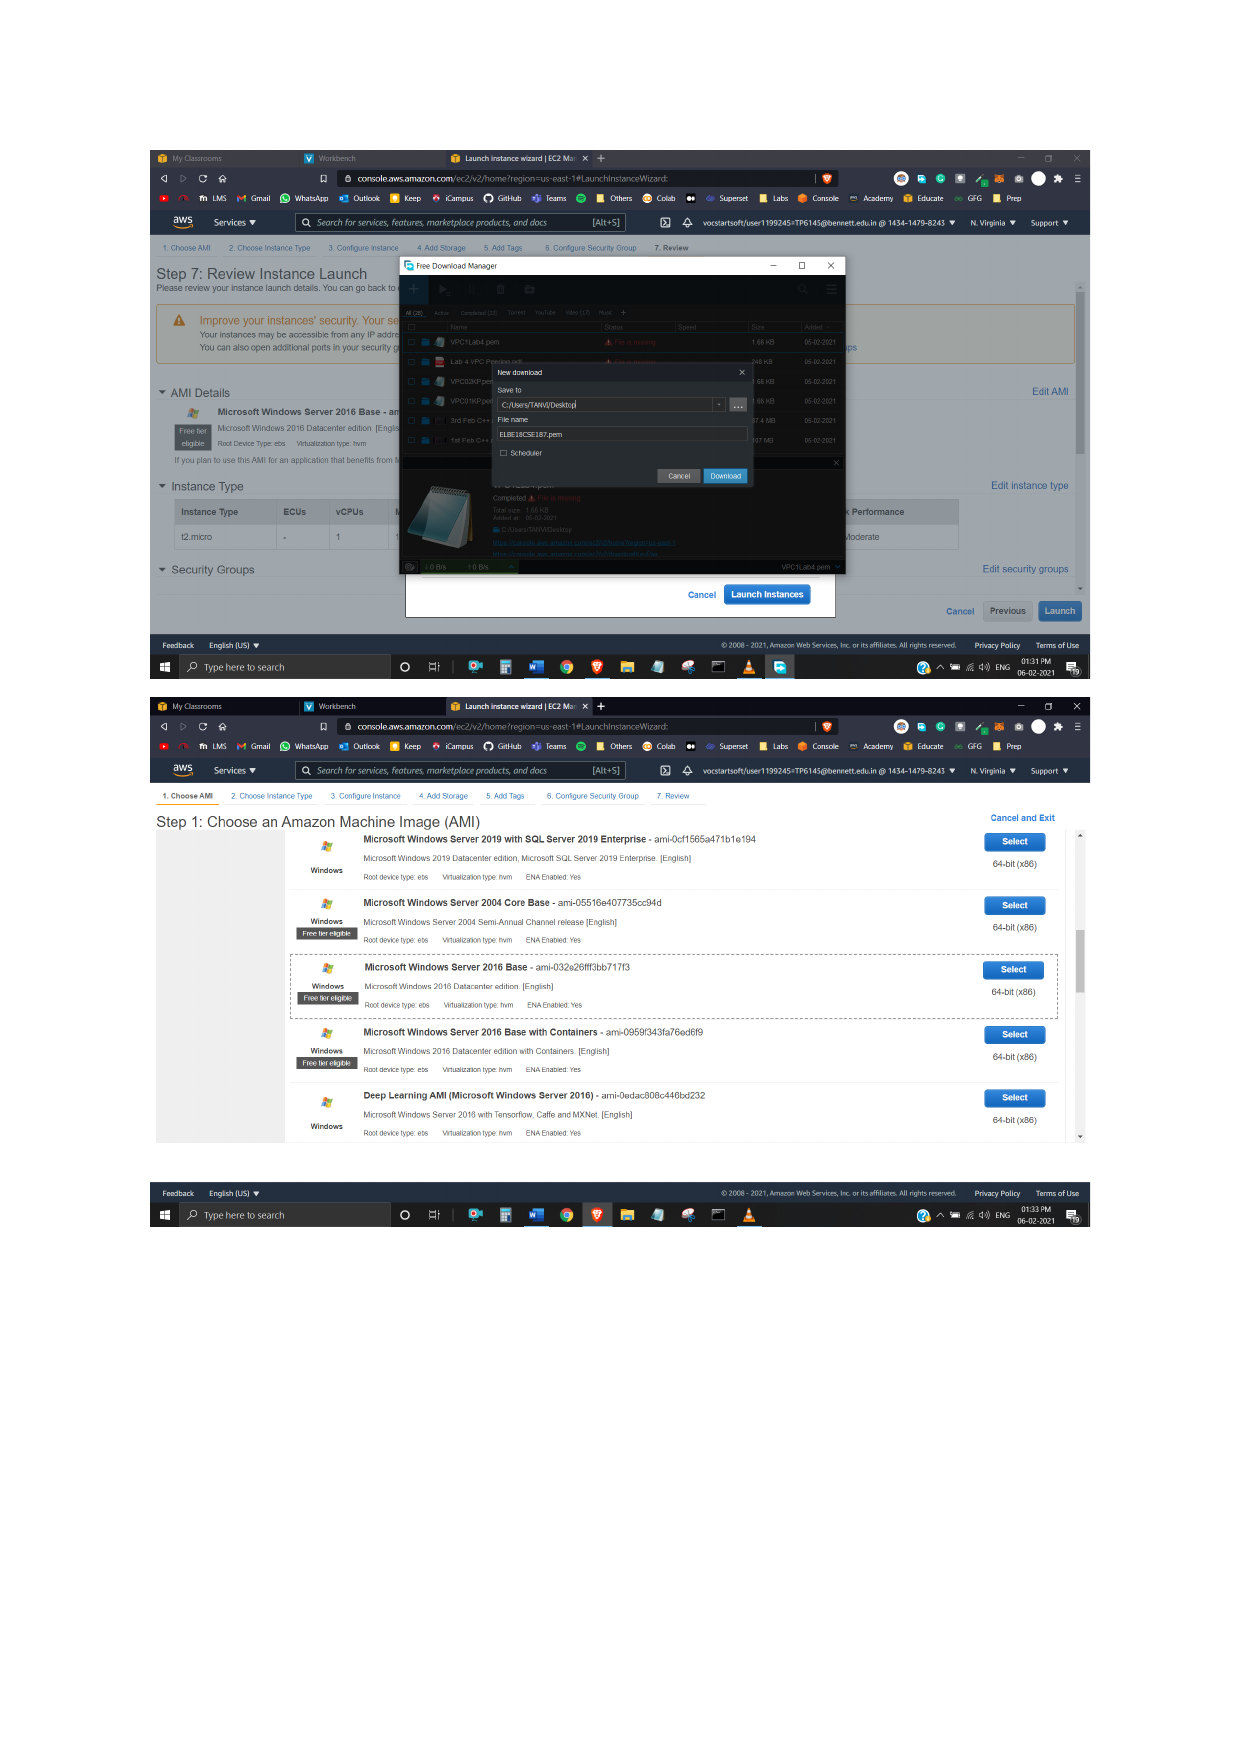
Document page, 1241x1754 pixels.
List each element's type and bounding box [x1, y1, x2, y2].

picture [150, 697, 1091, 1227]
picture [150, 150, 1091, 679]
